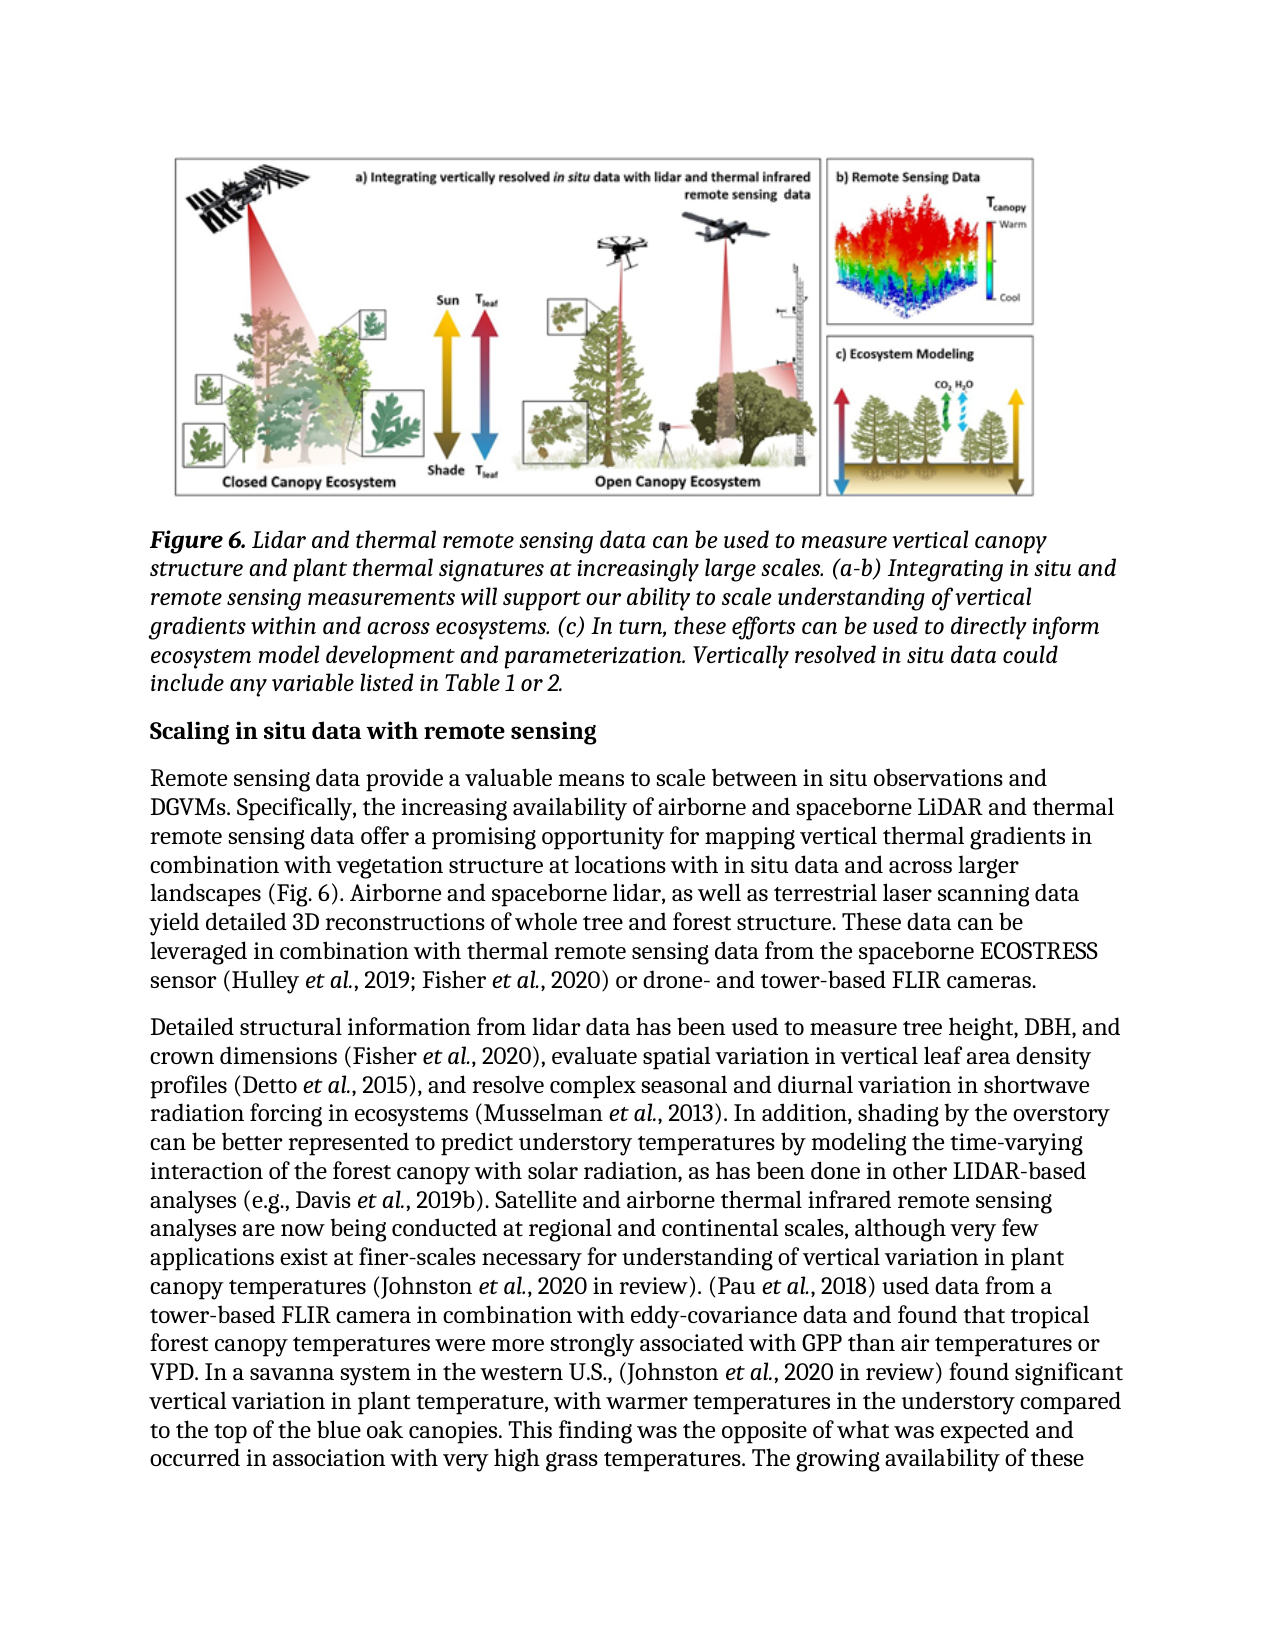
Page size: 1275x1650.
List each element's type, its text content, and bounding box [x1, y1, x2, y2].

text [150, 1013, 1125, 1473]
picture [168, 150, 1044, 505]
text Scaling in situ data with remote sensing [150, 717, 1125, 746]
text Figure 6. Lidar and thermal remote sensing data can be used to measure vertical canopy structure and plant thermal signatures at increasingly large scales. (a-b) Integrating in situ and remote sensing measurements will support our ability to scale understanding of vertical gradients within and across ecosystems. (c) In turn, these efforts can be used to directly inform ecosystem model development and parameterization. Vertically resolved in situ data could include any variable listed in Table 1 or 2. [150, 526, 1125, 698]
text Remote sensing data provide a valuable means to scale between in situ observations and DGVMs. Specifically, the increasing availability of airborne and spaceborne LiDAR and thermal remote sensing data offer a promising opportunity for mapping vertical thermal gradients in combination with vegetation structure at locations with in situ data and across larger landscapes (Fig. 6). Airborne and spaceborne lidar, as well as terrestrial laser scanning data yield detailed 3D reconstructions of whole tree and forest structure. These data can be leveraged in combination with thermal remote sensing data from the spaceborne ECOSTRESS sensor (Hulley et al., 2019; Fisher et al., 2020) or drone- and tower-based FLIR cameras. [150, 764, 1125, 994]
